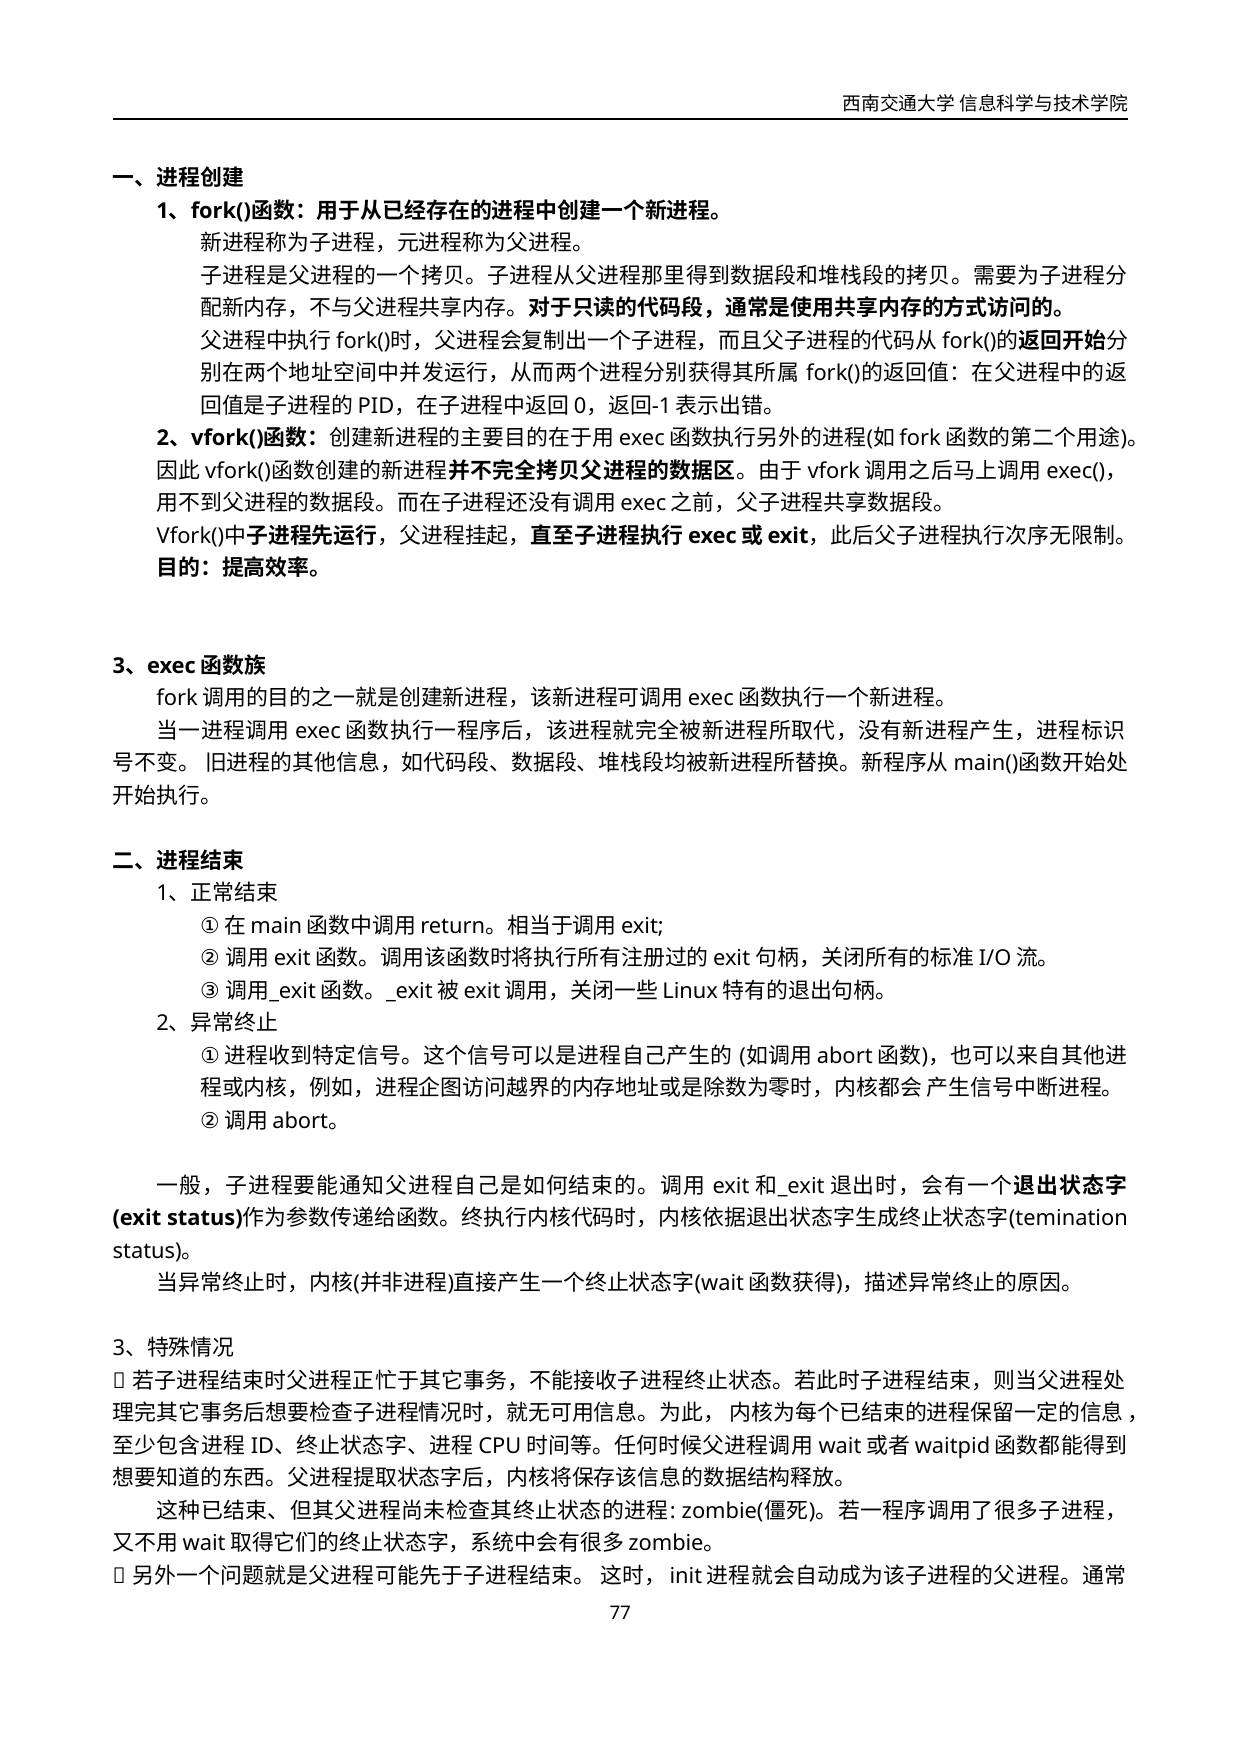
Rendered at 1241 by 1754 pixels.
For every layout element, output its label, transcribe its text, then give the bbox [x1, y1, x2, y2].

text 目的：提高效率。 [112, 550, 1128, 582]
text 3、特殊情况 [112, 1330, 1128, 1362]
text 这种已结束、但其父进程尚未检查其终止状态的进程: zombie(僵死)。若一程序调用了很多子进程，又不用wait取得它们的终止状态字，系统中会有很多zombie。 [112, 1492, 1128, 1557]
text 1、正常结束 [112, 875, 1128, 907]
text fork调用的目的之一就是创建新进程，该新进程可调用exec函数执行一个新进程。 [112, 680, 1128, 712]
text 一、进程创建 [112, 160, 1128, 192]
text 父进程中执行fork()时，父进程会复制出一个子进程，而且父子进程的代码从fork()的返回开始分别在两个地址空间中并发运行，从而两个进程分别获得其所属fork()的返回值：在父进程中的返回值是子进程的PID，在子进程中返回0，返回-1表示出错。 [200, 322, 1128, 420]
text 当一进程调用exec函数执行一程序后，该进程就完全被新进程所取代，没有新进程产生，进程标识号不变。 旧进程的其他信息，如代码段、数据段、堆栈段均被新进程所替换。新程序从main()函数开始处开始执行。 [112, 712, 1128, 810]
text 当异常终止时，内核(并非进程)直接产生一个终止状态字(wait函数获得)，描述异常终止的原因。 [112, 1265, 1128, 1297]
text ③ 调用_exit函数。_exit被exit调用，关闭一些Linux特有的退出句柄。 [156, 972, 1128, 1005]
text 一般，子进程要能通知父进程自己是如何结束的。调用exit和_exit退出时，会有一个退出状态字(exit status)作为参数传递给函数。终执行内核代码时，内核依据退出状态字生成终止状态字(temination status)。 [112, 1167, 1128, 1265]
text ①在main函数中调用return。相当于调用exit; [156, 907, 1128, 940]
text 3、exec函数族 [112, 647, 1128, 680]
text ①进程收到特定信号。这个信号可以是进程自己产生的 (如调用abort函数)，也可以来自其他进程或内核，例如，进程企图访问越界的内存地址或是除数为零时，内核都会 产生信号中断进程。 [200, 1037, 1128, 1102]
text Vfork()中子进程先运行，父进程挂起，直至子进程执行exec或exit，此后父子进程执行次序无限制。 [156, 517, 1128, 550]
text 2、异常终止 [112, 1005, 1128, 1037]
text  若子进程结束时父进程正忙于其它事务，不能接收子进程终止状态。若此时子进程结束，则当父进程处理完其它事务后想要检查子进程情况时，就无可用信息。为此， 内核为每个已结束的进程保留一定的信息，至少包含进程 ID、终止状态字、进程CPU时间等。任何时候父进程调用wait或者waitpid函数都能得到想要知道的东西。父进程提取状态字后，内核将保存该信息的数据结构释放。 [112, 1362, 1128, 1492]
text ②调用abort。 [156, 1102, 1128, 1135]
text 二、进程结束 [112, 842, 1128, 875]
text 1、fork()函数：用于从已经存在的进程中创建一个新进程。 [112, 192, 1128, 225]
text 2、vfork()函数：创建新进程的主要目的在于用exec函数执行另外的进程(如fork函数的第二个用途)。因此vfork()函数创建的新进程并不完全拷贝父进程的数据区。由于vfork调用之后马上调用exec()，用不到父进程的数据段。而在子进程还没有调用exec之前，父子进程共享数据段。 [156, 420, 1128, 517]
text 新进程称为子进程，元进程称为父进程。 [112, 225, 1128, 257]
text 子进程是父进程的一个拷贝。子进程从父进程那里得到数据段和堆栈段的拷贝。需要为子进程分配新内存，不与父进程共享内存。对于只读的代码段，通常是使用共享内存的方式访问的。 [200, 257, 1128, 322]
text ② 调用exit函数。调用该函数时将执行所有注册过的exit 句柄，关闭所有的标准I/O流。 [200, 940, 1128, 972]
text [112, 1557, 1128, 1590]
